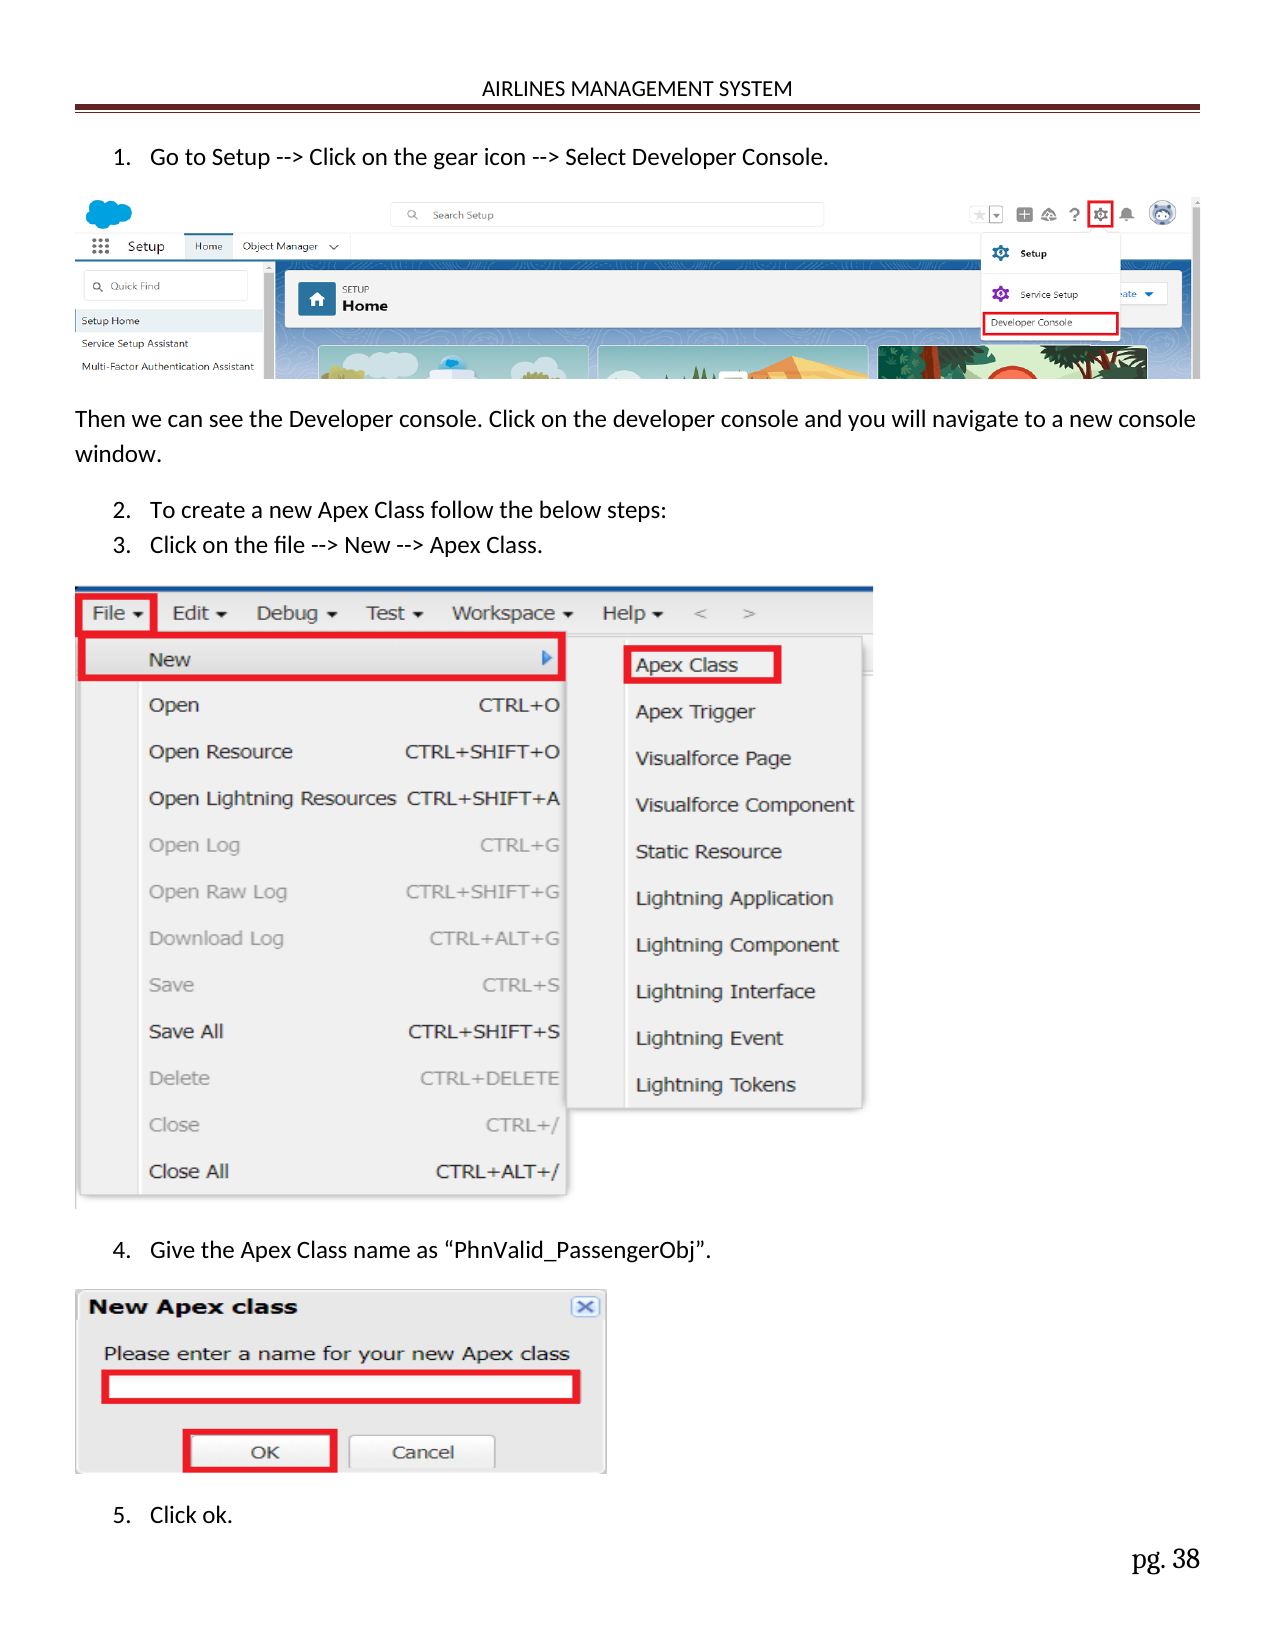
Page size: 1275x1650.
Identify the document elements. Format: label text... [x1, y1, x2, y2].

picture [75, 197, 1200, 379]
text Then we can see the Developer console. Click on the developer console and you will navigate to a new console window. [75, 403, 1200, 469]
list Click ok. [112, 1499, 1200, 1529]
picture [75, 585, 874, 1209]
list To create a new Apex Class follow the below steps: [112, 494, 1200, 524]
list Go to Setup --> Click on the gear icon --> Select Developer Console. [112, 141, 1200, 172]
list Click on the file --> New --> Apex Class. [112, 529, 1200, 559]
list Give the Apex Class name as “PhnValid_PassengerObj”. [112, 1234, 1200, 1264]
picture [75, 1289, 607, 1474]
